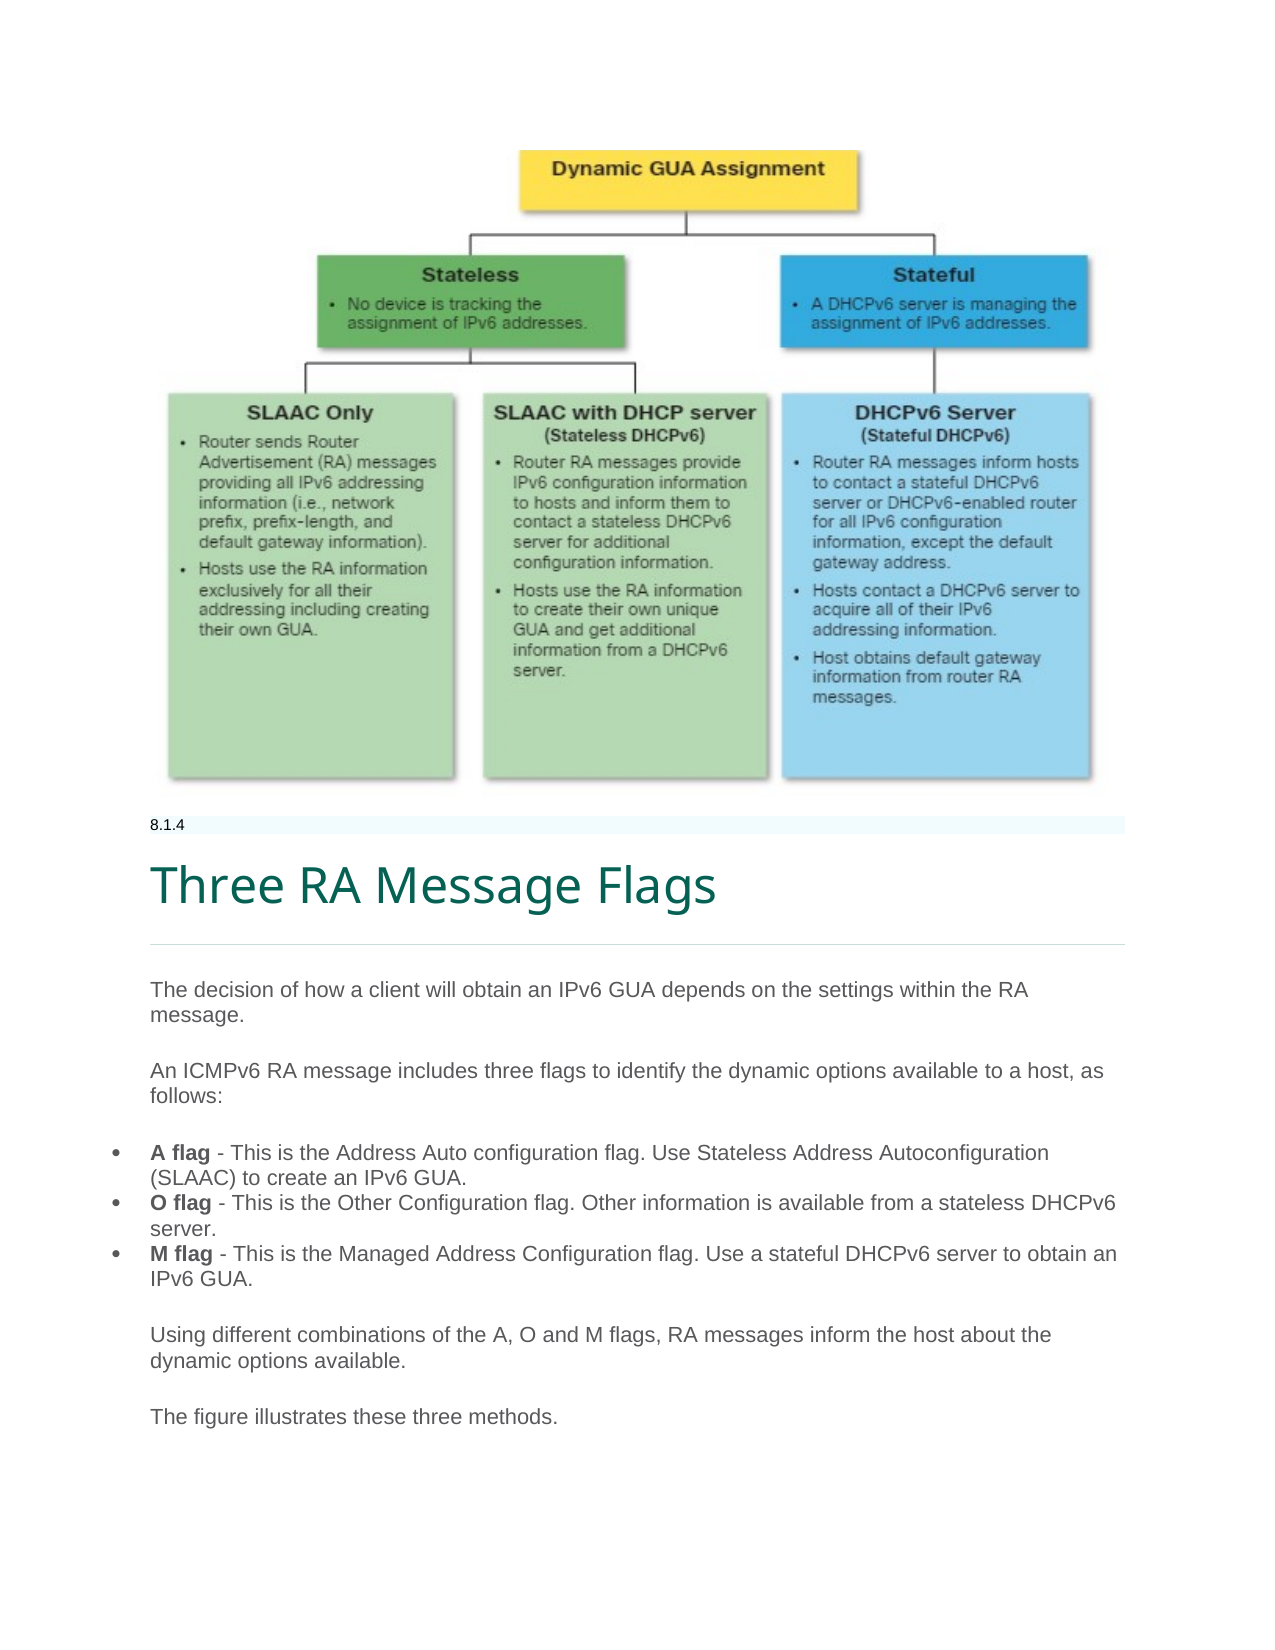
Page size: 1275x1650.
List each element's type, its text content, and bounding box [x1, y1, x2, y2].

subtitle Three RA Message Flags [150, 851, 1125, 944]
text The decision of how a client will obtain an IPv6 GUA depends on the settings within the RA message. [150, 976, 1125, 1027]
list A flag - This is the Address Auto configuration flag. Use Stateless Address Autoconfiguration (SLAAC) to create an IPv6 GUA. [112, 1140, 1125, 1190]
picture [150, 150, 1121, 797]
text An ICMPv6 RA message includes three flags to identify the dynamic options available to a host, as follows: [150, 1058, 1125, 1108]
list M flag - This is the Managed Address Configuration flag. Use a stateful DHCPv6 server to obtain an IPv6 GUA. [112, 1241, 1125, 1291]
list O flag - This is the Other Configuration flag. Other information is available from a stateless DHCPv6 server. [112, 1190, 1125, 1241]
text Using different combinations of the A, O and M flags, RA messages inform the host about the dynamic options available. [150, 1322, 1125, 1373]
text 8.1.4 [150, 816, 1125, 834]
text The figure illustrates these three methods. [150, 1404, 1125, 1429]
